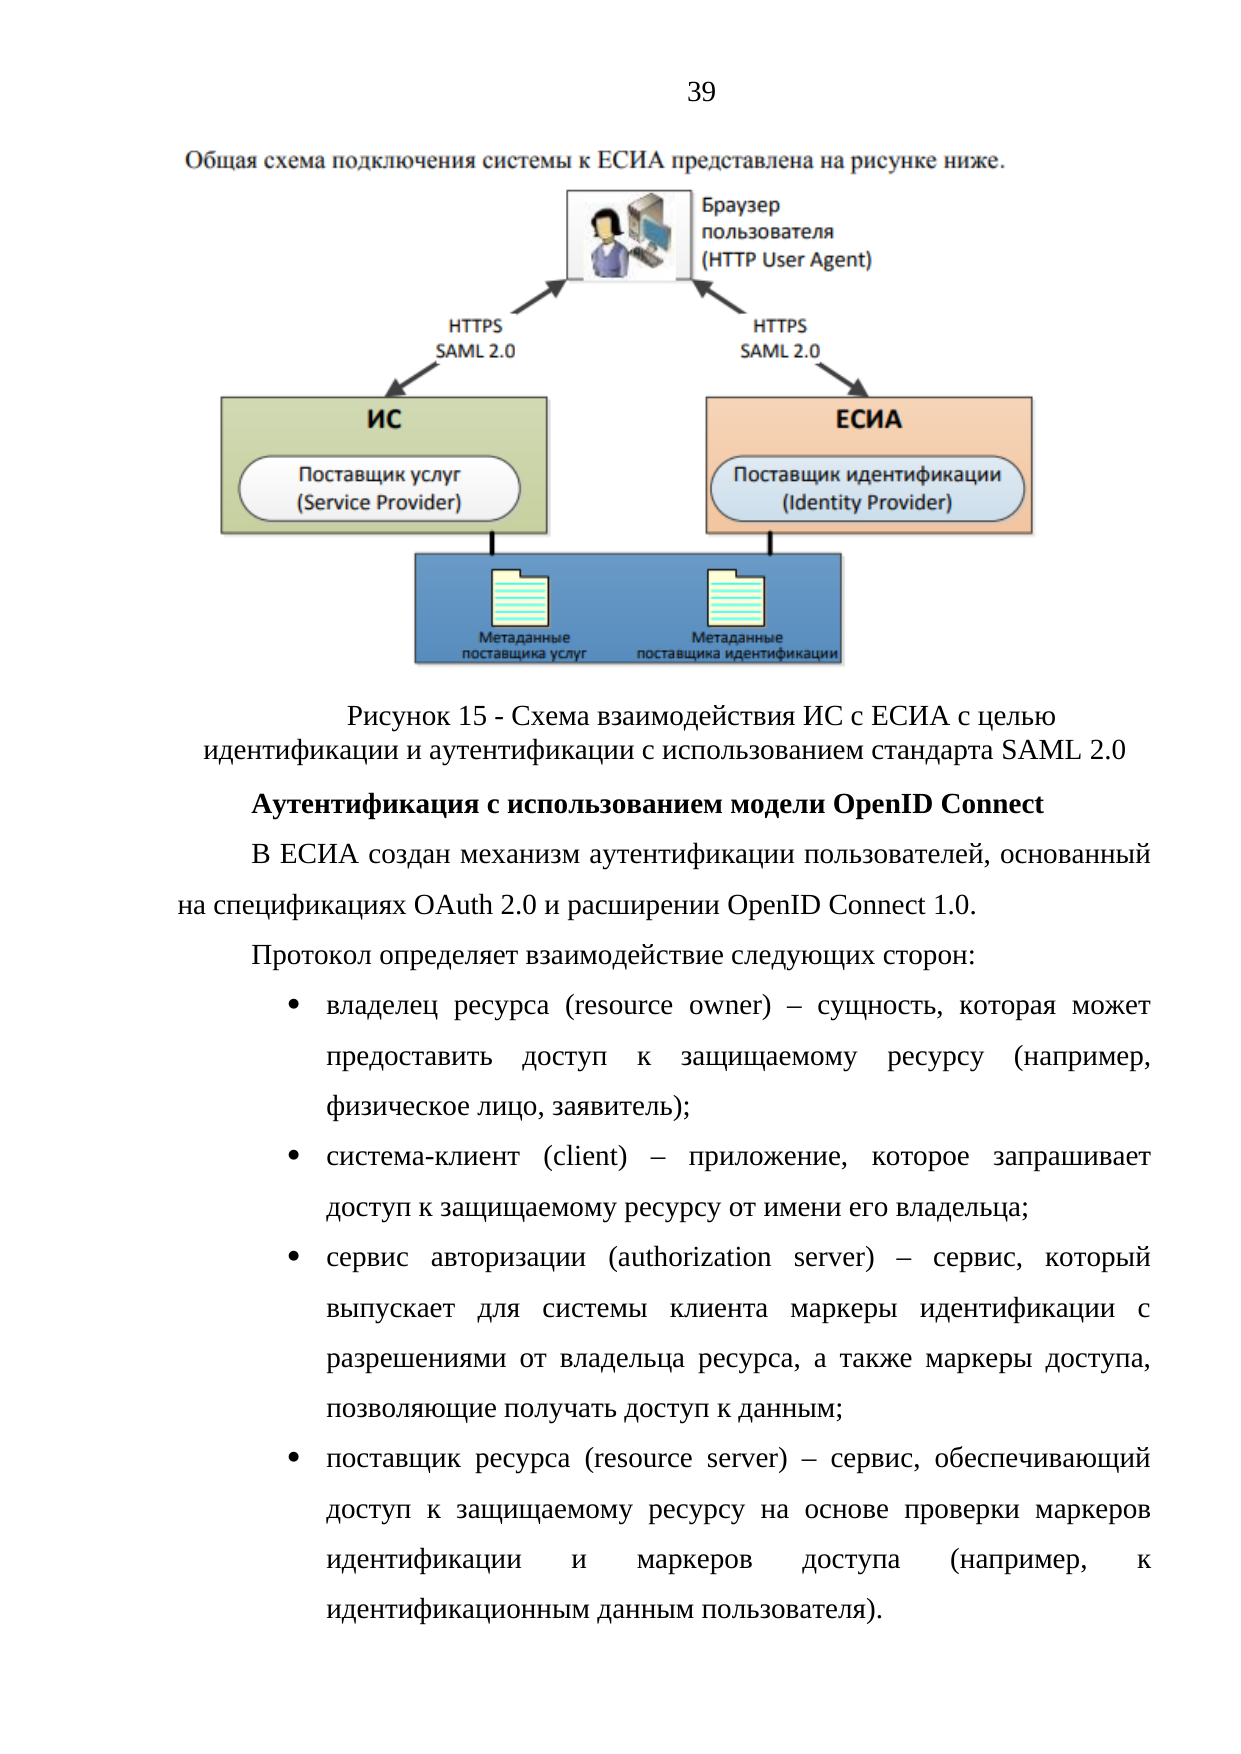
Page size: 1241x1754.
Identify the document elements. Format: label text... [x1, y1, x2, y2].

list поставщик ресурса (resource server) – сервис, обеспечивающий доступ к защищаемому ресурсу на основе проверки маркеров идентификации и маркеров доступа (например, к идентификационным данным пользователя). [288, 1441, 1152, 1625]
list владелец ресурса (resource owner) – сущность, которая может предоставить доступ к защищаемому ресурсу (например, физическое лицо, заявитель); [288, 987, 1152, 1122]
text Протокол определяет взаимодействие следующих сторон: [177, 937, 1152, 971]
list система-клиент (client) – приложение, которое запрашивает доступ к защищаемому ресурсу от имени его владельца; [288, 1138, 1152, 1222]
text Рисунок 15 - Схема взаимодействия ИС с ЕСИА с целью идентификации и аутентификации с использованием стандарта SAML 2.0 [177, 698, 1152, 765]
picture [177, 140, 1072, 682]
text Аутентификация с использованием модели OpenID Connect [177, 786, 1152, 820]
text В ЕСИА создан механизм аутентификации пользователей, основанный на спецификациях OAuth 2.0 и расширении OpenID Connect 1.0. [177, 837, 1152, 920]
list сервис авторизации (authorization server) – сервис, который выпускает для системы клиента маркеры идентификации с разрешениями от владельца ресурса, а также маркеры доступа, позволяющие получать доступ к данным; [288, 1239, 1152, 1424]
